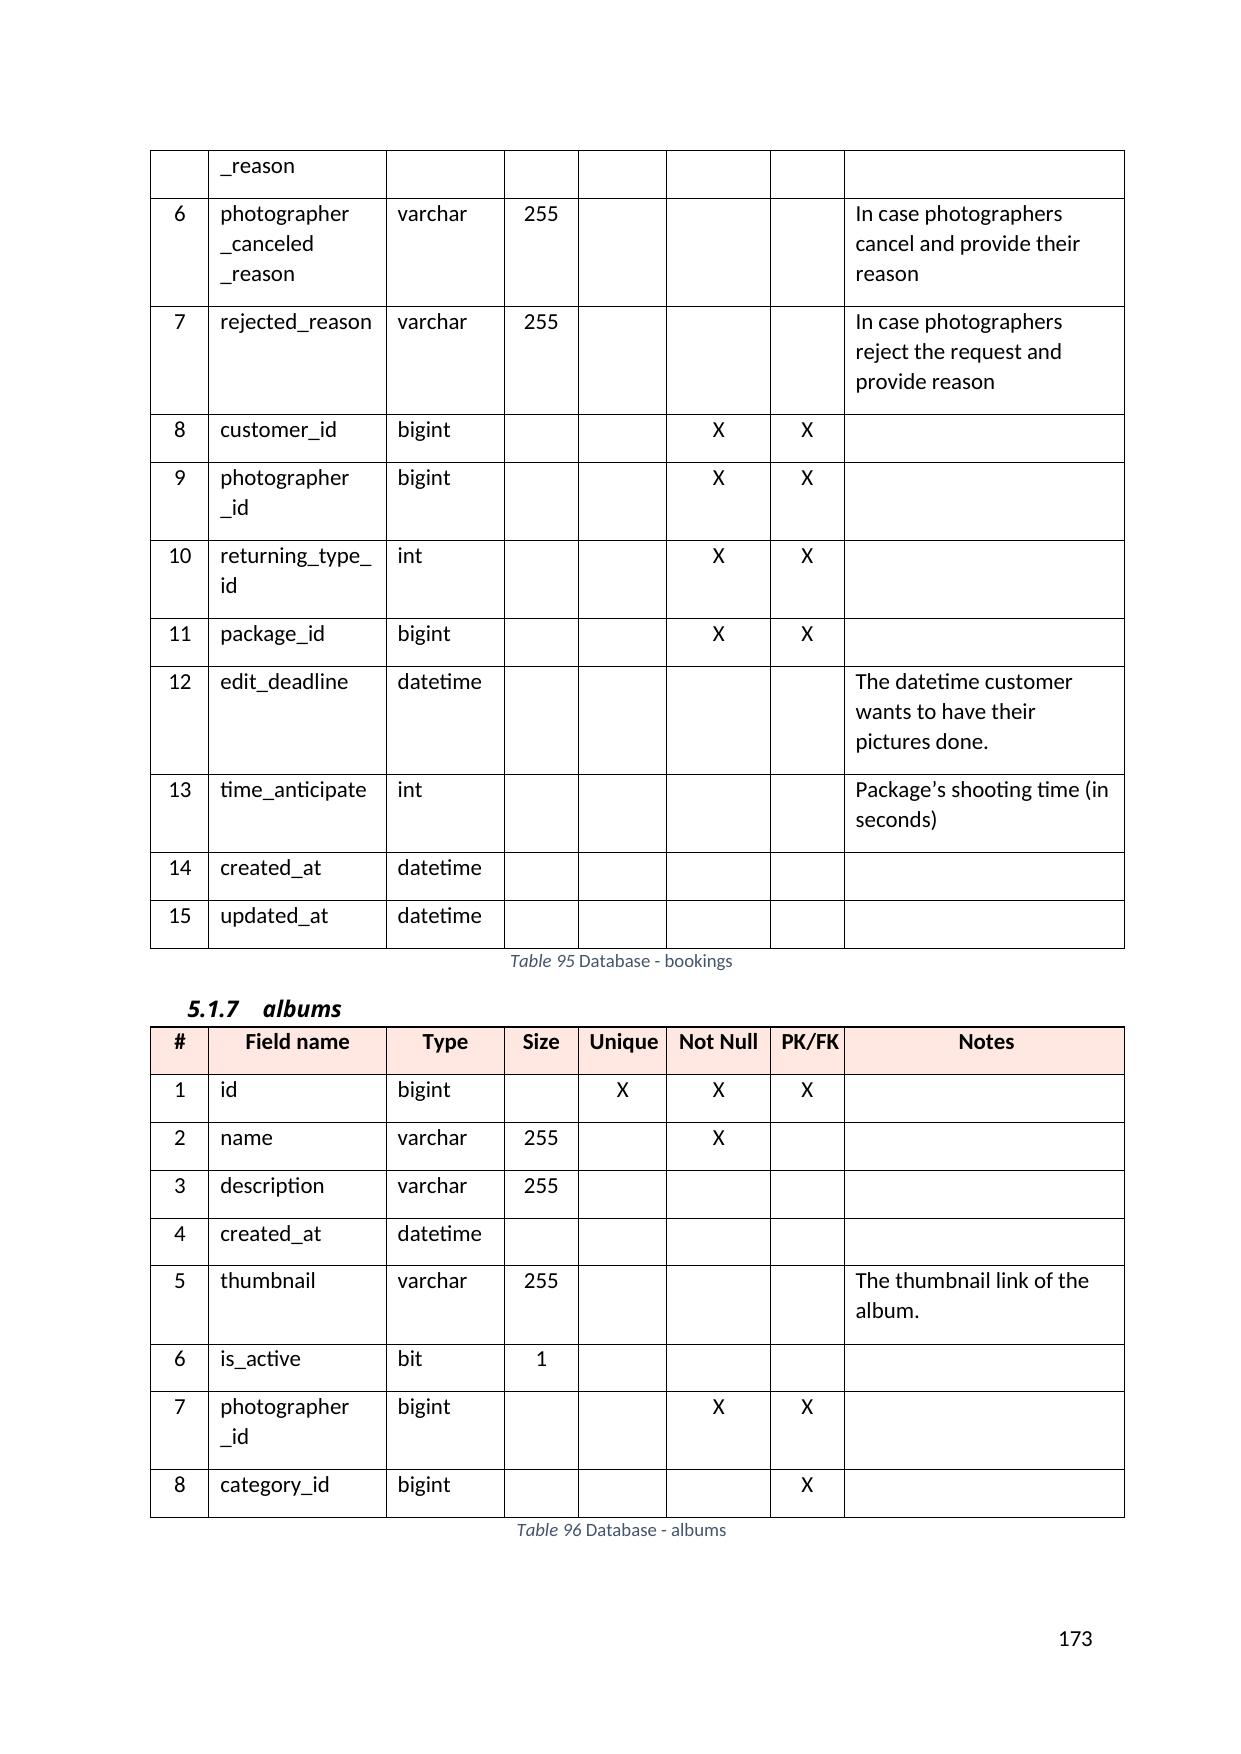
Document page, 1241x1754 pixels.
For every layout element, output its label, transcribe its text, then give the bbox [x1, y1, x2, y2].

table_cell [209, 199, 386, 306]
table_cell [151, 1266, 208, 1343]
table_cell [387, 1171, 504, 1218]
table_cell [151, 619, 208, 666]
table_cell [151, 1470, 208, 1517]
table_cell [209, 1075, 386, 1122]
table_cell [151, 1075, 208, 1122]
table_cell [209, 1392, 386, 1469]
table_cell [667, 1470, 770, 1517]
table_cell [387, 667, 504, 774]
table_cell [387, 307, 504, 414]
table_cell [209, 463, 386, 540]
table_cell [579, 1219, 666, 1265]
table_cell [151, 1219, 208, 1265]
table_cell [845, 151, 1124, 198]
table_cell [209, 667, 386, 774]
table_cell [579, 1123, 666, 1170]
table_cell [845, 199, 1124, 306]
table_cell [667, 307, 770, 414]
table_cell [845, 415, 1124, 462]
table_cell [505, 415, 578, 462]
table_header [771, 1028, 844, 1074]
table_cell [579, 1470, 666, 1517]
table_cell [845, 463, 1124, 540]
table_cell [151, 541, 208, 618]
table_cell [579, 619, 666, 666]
subtitle albums [187, 993, 1093, 1024]
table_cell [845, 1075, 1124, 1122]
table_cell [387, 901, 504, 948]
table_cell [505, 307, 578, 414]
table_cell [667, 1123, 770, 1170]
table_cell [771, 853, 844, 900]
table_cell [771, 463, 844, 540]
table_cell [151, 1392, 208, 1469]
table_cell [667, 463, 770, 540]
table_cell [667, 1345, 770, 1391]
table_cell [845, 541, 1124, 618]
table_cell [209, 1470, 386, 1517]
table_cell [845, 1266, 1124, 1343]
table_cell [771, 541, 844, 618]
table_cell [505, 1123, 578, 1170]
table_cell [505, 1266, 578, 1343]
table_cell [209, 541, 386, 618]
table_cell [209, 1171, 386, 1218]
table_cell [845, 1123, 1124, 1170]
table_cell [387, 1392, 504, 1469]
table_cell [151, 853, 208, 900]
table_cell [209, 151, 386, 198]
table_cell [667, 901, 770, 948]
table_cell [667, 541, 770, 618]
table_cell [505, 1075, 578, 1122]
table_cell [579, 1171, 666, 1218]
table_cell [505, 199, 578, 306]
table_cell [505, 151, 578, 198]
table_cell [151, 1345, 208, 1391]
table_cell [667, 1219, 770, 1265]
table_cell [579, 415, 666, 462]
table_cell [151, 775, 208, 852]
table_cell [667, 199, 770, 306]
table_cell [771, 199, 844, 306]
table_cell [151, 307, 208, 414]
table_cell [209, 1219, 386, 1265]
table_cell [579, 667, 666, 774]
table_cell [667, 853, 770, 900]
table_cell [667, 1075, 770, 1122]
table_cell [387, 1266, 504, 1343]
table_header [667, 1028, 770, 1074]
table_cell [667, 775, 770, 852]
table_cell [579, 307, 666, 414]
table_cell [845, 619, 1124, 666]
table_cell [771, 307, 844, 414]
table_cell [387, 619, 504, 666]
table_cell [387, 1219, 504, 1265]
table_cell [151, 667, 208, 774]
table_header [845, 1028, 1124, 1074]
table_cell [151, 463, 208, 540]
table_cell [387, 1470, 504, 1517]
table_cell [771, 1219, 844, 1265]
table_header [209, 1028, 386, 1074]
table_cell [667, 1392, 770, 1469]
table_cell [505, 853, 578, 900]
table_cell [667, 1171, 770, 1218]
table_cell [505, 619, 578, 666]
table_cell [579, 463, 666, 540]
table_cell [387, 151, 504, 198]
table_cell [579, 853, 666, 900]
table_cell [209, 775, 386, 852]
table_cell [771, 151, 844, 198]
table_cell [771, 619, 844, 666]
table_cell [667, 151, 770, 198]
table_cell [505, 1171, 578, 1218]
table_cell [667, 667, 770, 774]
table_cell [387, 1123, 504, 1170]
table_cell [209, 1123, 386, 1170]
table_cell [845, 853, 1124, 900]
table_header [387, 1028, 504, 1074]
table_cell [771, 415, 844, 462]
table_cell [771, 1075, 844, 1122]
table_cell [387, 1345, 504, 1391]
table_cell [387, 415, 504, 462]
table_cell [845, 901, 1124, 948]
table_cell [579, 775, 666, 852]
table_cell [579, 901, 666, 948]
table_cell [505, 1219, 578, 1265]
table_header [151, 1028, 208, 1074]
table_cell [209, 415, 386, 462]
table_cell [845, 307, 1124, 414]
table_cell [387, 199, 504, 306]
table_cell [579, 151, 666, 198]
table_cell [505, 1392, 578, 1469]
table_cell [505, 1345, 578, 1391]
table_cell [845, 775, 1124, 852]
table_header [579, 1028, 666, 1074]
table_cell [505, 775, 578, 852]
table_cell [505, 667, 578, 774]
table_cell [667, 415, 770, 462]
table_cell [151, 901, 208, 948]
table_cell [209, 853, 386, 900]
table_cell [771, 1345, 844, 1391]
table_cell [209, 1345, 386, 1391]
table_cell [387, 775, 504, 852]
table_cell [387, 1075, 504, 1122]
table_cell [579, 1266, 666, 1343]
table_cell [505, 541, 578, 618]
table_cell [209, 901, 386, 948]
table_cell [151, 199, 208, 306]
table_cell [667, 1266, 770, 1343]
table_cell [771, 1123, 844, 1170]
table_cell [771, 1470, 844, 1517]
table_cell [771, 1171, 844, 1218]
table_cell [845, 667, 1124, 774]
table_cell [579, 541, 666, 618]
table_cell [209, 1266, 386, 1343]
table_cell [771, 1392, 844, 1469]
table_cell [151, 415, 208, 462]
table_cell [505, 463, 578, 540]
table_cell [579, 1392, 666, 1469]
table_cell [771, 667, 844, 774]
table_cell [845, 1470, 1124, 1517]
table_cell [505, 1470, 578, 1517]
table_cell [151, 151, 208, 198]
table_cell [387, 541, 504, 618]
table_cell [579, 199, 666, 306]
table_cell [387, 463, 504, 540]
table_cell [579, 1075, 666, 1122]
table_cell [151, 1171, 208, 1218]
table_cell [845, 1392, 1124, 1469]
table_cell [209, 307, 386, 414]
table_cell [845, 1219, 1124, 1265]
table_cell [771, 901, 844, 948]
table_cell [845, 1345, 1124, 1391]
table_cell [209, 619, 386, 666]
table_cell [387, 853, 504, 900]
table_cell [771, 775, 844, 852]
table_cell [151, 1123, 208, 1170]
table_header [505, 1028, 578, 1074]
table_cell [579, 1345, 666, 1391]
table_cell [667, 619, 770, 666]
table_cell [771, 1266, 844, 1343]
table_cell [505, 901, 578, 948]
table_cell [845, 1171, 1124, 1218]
